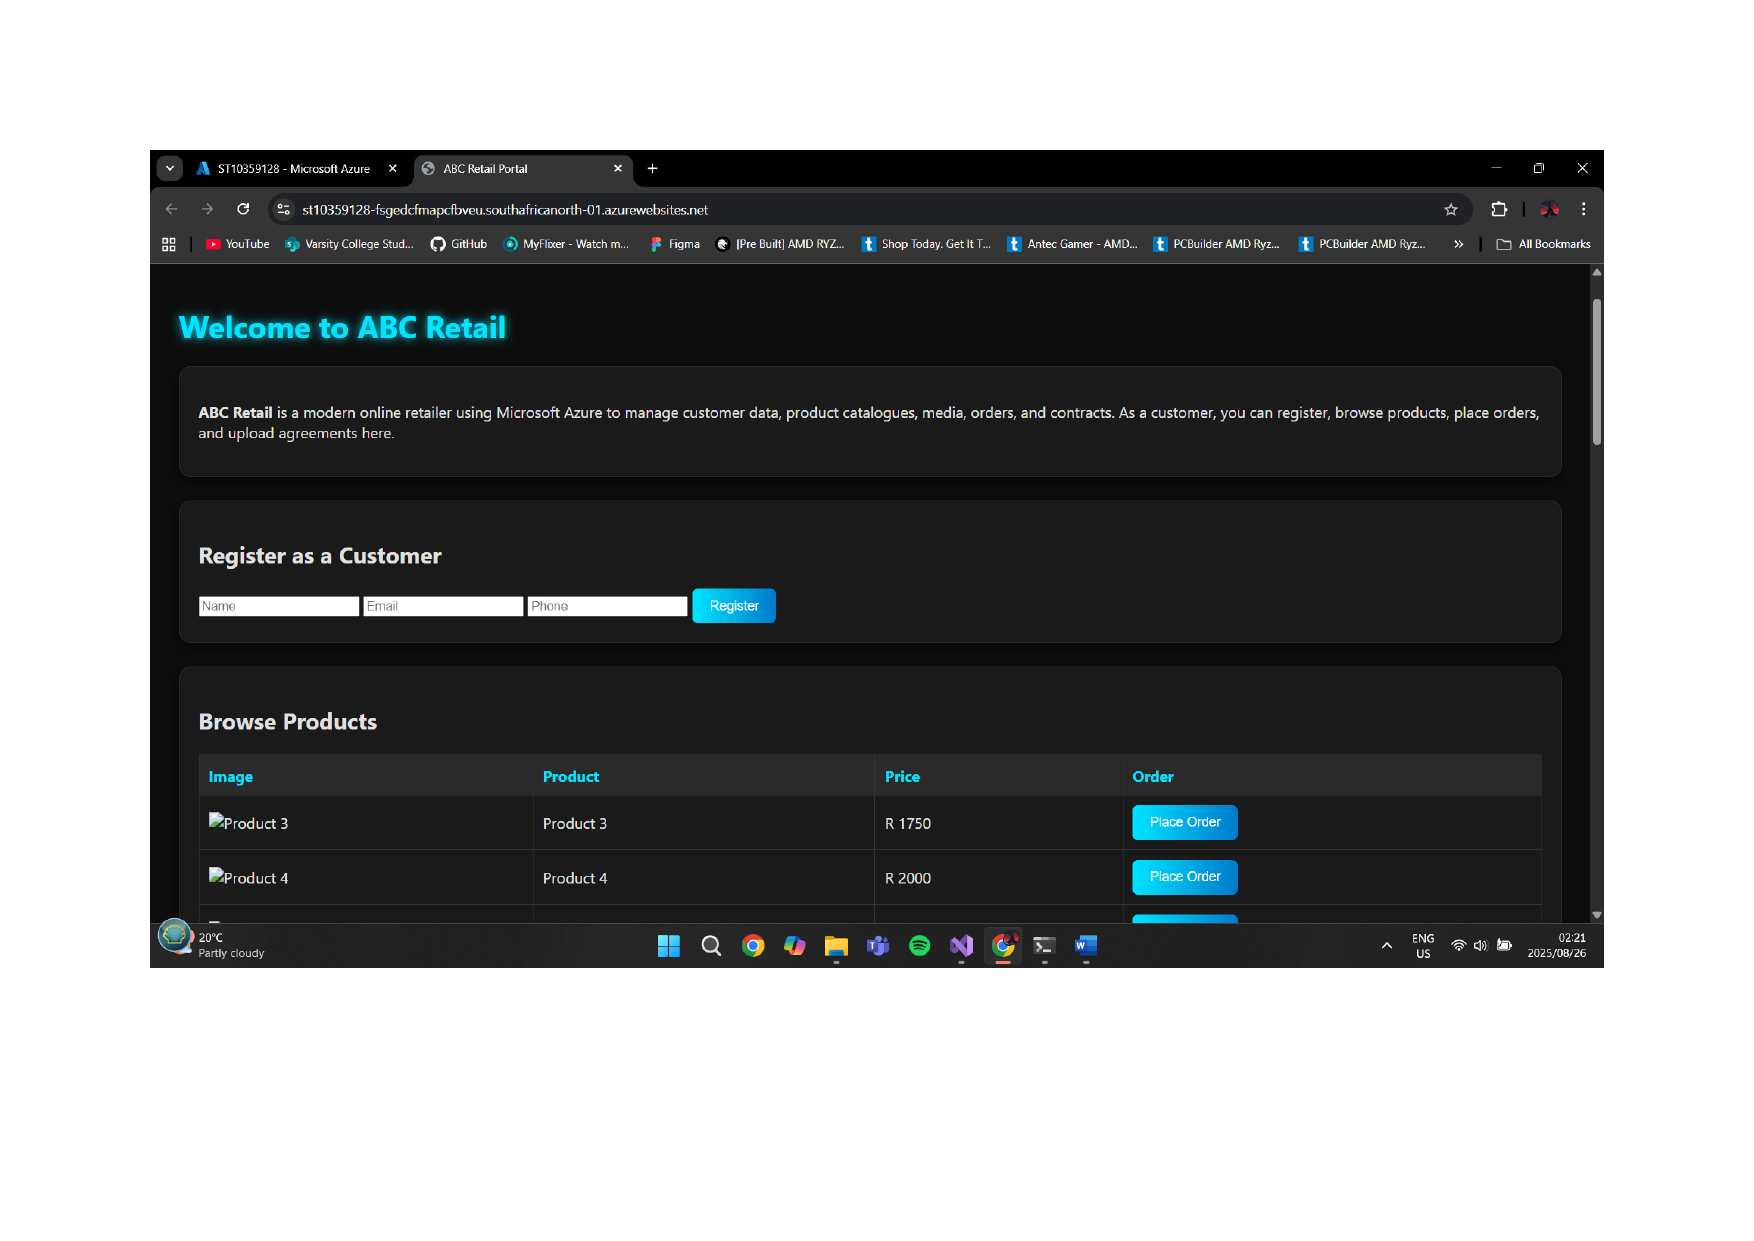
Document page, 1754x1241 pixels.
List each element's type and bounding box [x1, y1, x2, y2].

picture [150, 150, 1604, 968]
